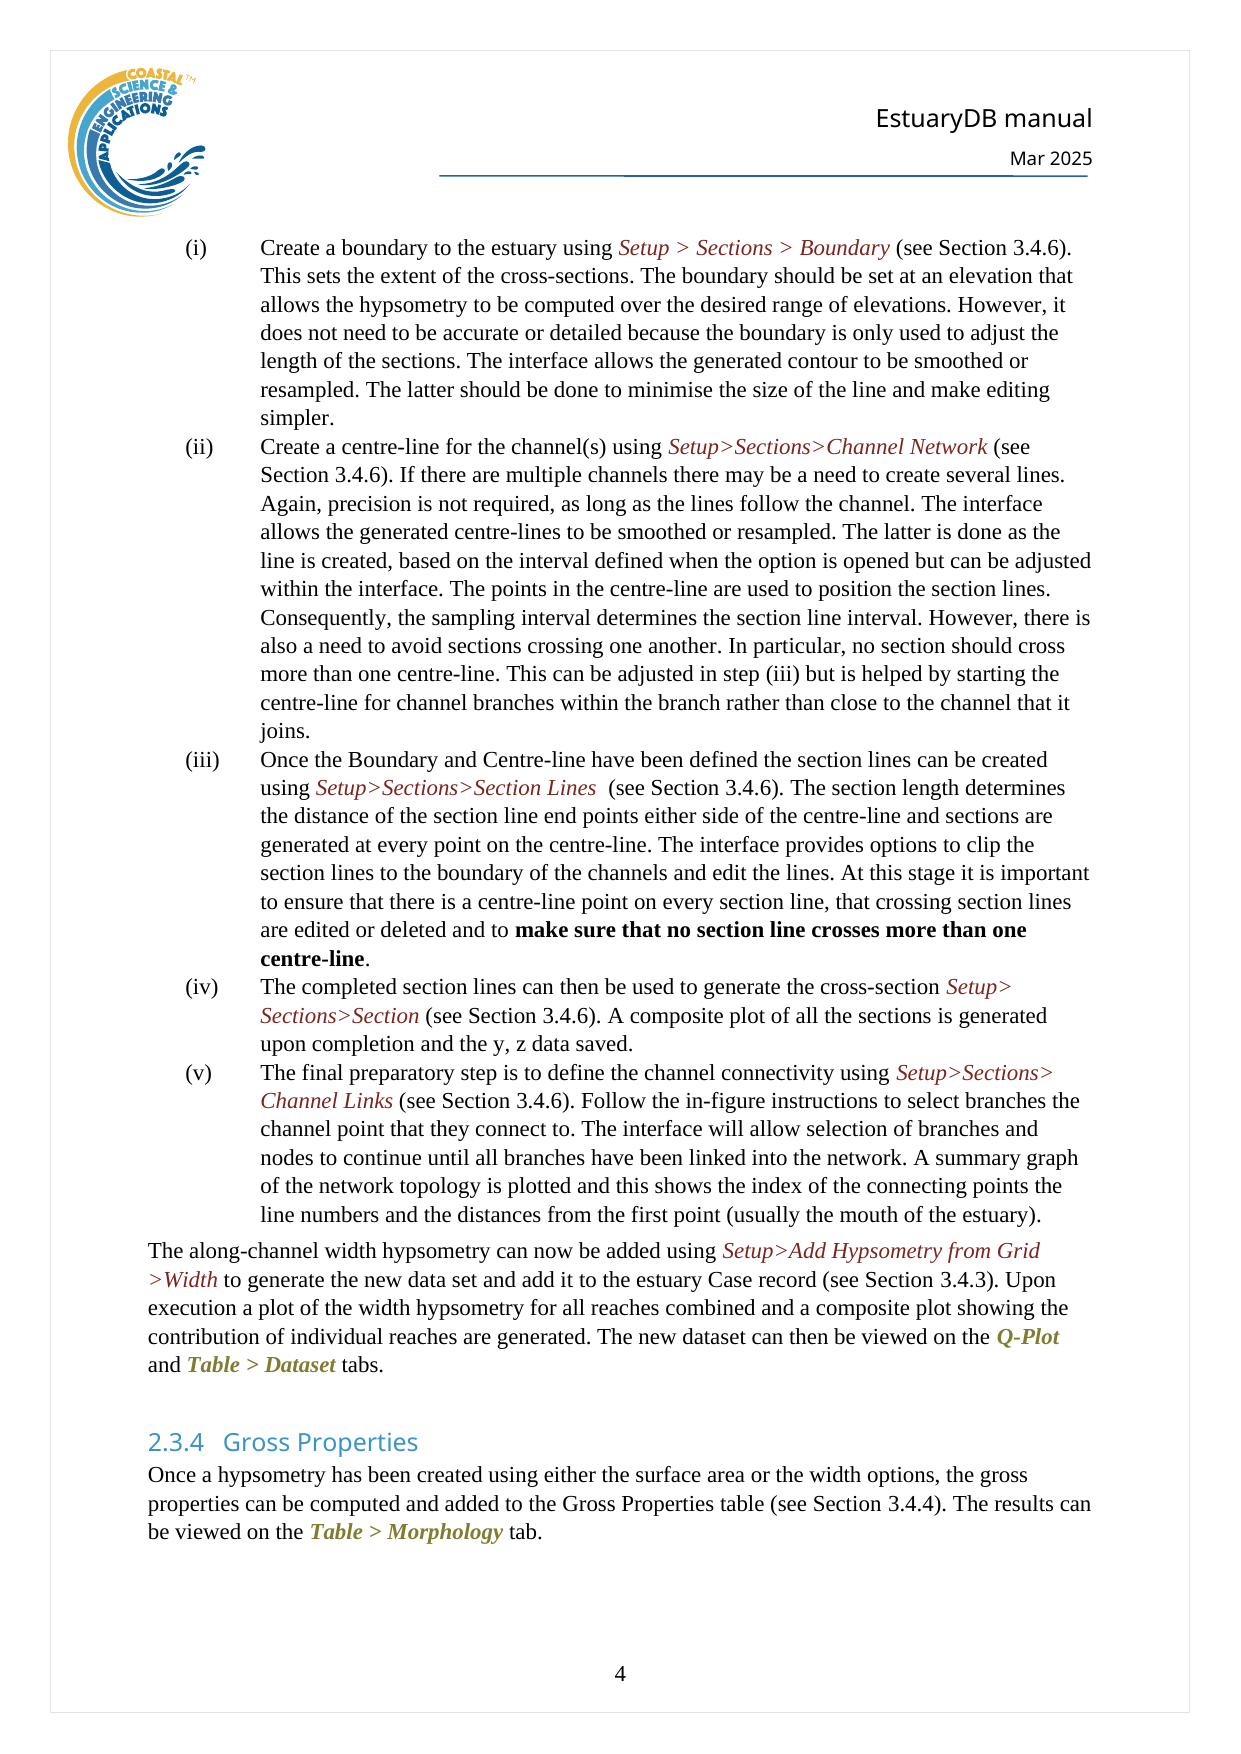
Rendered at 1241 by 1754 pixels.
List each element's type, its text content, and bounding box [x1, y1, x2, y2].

text The along-channel width hypsometry can now be added using Setup>Add Hypsometry from Grid >Width to generate the new data set and add it to the estuary Case record (see Section 3.4.3). Upon execution a plot of the width hypsometry for all reaches combined and a composite plot showing the contribution of individual reaches are generated. The new dataset can then be viewed on the Q-Plot and Table > Dataset tabs. [148, 1237, 1093, 1378]
list The final preparatory step is to define the channel connectivity using Setup>Sections> Channel Links (see Section 3.4.6). Follow the in-figure instructions to select branches the channel point that they connect to. The interface will allow selection of branches and nodes to continue until all branches have been linked into the network. A summary graph of the network topology is plotted and this shows the index of the connecting points the line numbers and the distances from the first point (usually the mouth of the estuary). [185, 1058, 1093, 1227]
list Create a boundary to the estuary using Setup > Sections > Boundary (see Section 3.4.6). This sets the extent of the cross-sections. The boundary should be set at an elevation that allows the hypsometry to be computed over the desired range of elevations. However, it does not need to be accurate or detailed because the boundary is only used to adjust the length of the sections. The interface allows the generated contour to be smoothed or resampled. The latter should be done to minimise the size of the line and make editing simpler. [185, 234, 1093, 431]
list The completed section lines can then be used to generate the cross-section Setup> Sections>Section (see Section 3.4.6). A composite plot of all the sections is generated upon completion and the y, z data saved. [185, 973, 1093, 1056]
text Once a hypsometry has been created using either the surface area or the width options, the gross properties can be computed and added to the Gross Properties table (see Section 3.4.4). The results can be viewed on the Table > Morphology tab. [148, 1462, 1093, 1545]
list Create a centre-line for the channel(s) using Setup>Sections>Channel Network (see Section 3.4.6). If there are multiple channels there may be a need to create several lines. Again, precision is not required, as long as the lines follow the channel. The interface allows the generated centre-lines to be smoothed or resampled. The latter is done as the line is created, based on the interval defined when the option is opened but can be adjusted within the interface. The points in the centre-line are used to position the section lines. Consequently, the sampling interval determines the section line interval. However, there is also a need to avoid sections crossing one another. In particular, no section should cross more than one centre-line. This can be adjusted in step (iii) but is helped by starting the centre-line for channel branches within the branch rather than close to the channel that it joins. [185, 433, 1093, 744]
subtitle Gross Properties [148, 1425, 1093, 1459]
list Once the Boundary and Centre-line have been defined the section lines can be created using Setup>Sections>Section Lines (see Section 3.4.6). The section length determines the distance of the section line end points either side of the centre-line and sections are generated at every point on the centre-line. The interface provides options to clip the section lines to the boundary of the channels and edit the lines. At this stage it is important to ensure that there is a centre-line point on every section line, that crossing section lines are edited or deleted and to make sure that no section line crosses more than one centre-line. [185, 746, 1093, 971]
